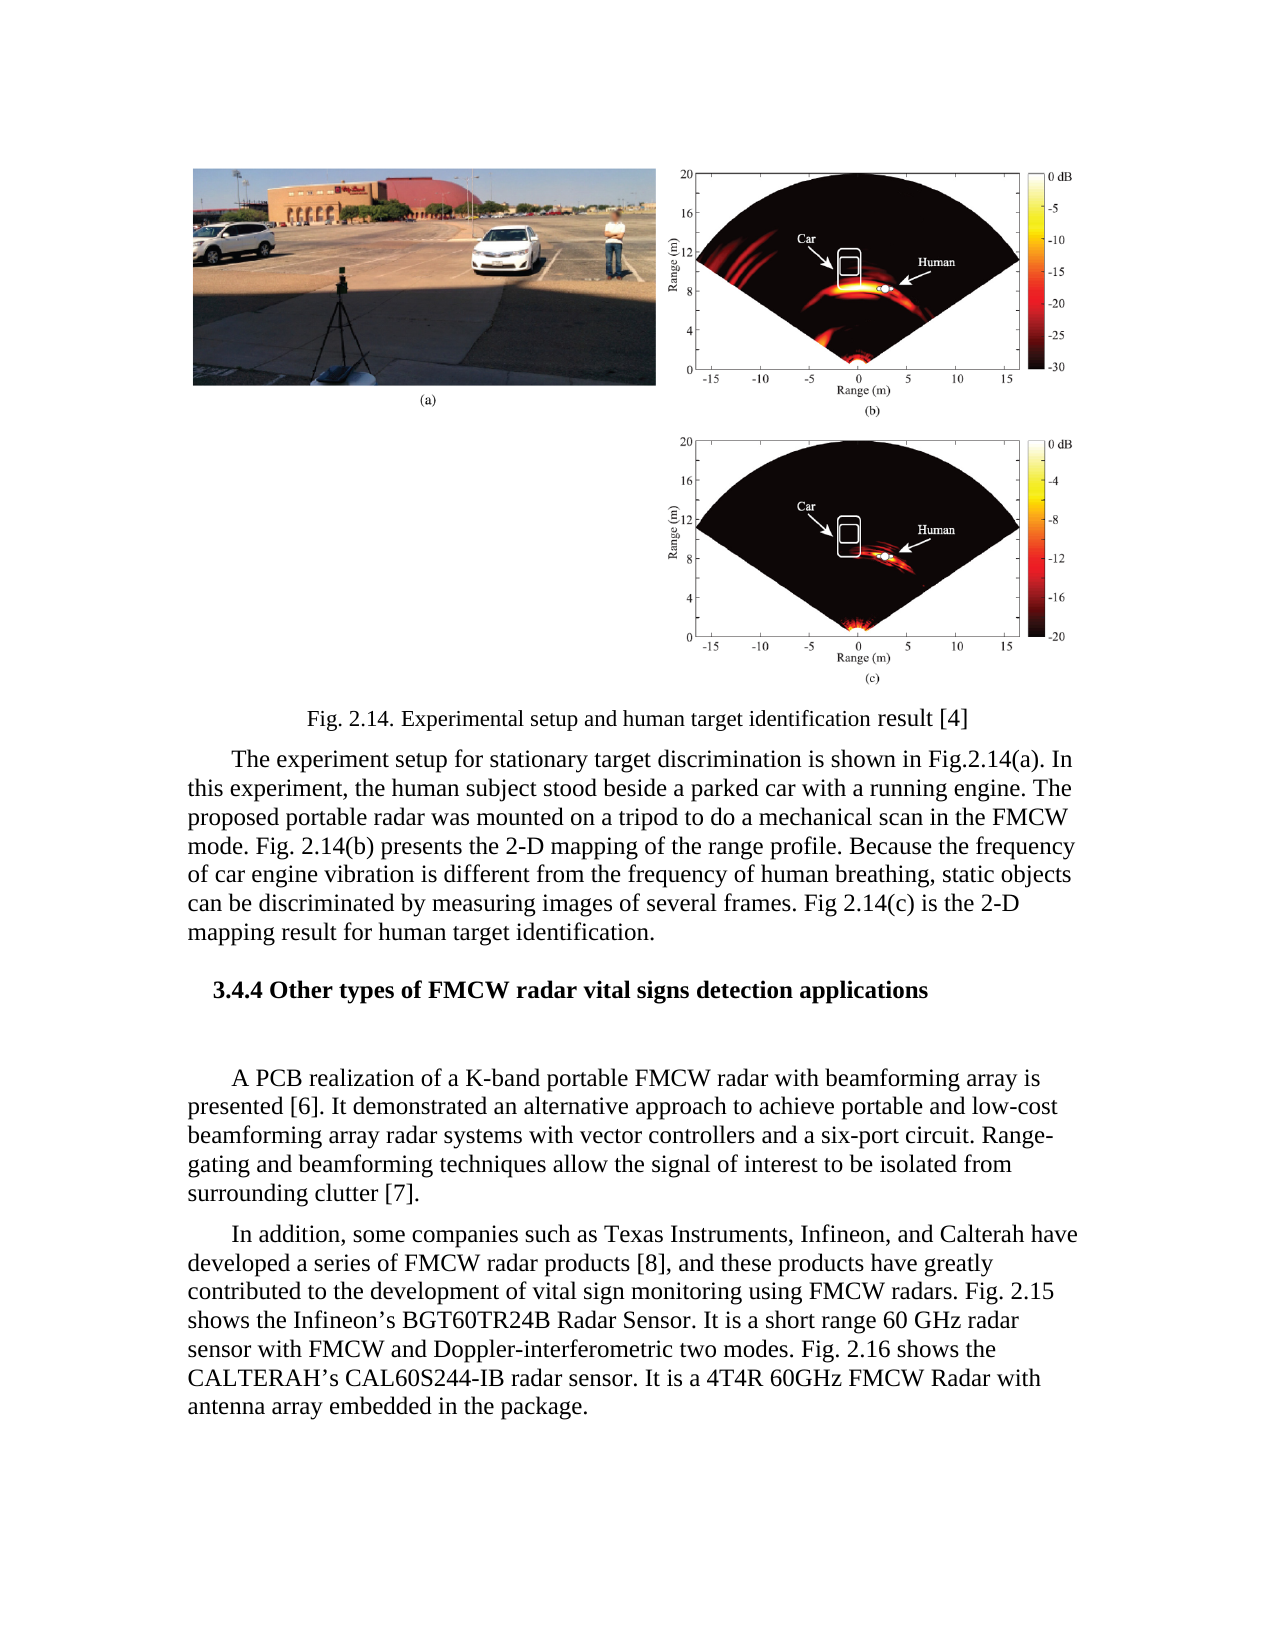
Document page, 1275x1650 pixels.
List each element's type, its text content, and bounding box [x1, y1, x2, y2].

text In addition, some companies such as Texas Instruments, Infineon, and Calterah have developed a series of FMCW radar products [8], and these products have greatly contributed to the development of vital sign monitoring using FMCW radars. Fig. 2.15 shows the Infineon’s BGT60TR24B Radar Sensor. It is a short range 60 GHz radar sensor with FMCW and Doppler-interferometric two modes. Fig. 2.16 shows the CALTERAH’s CAL60S244-IB radar sensor. It is a 4T4R 60GHz FMCW Radar with antenna array embedded in the package. [187, 1219, 1087, 1420]
text Fig. 2.14. Experimental setup and human target identification result [4] [187, 703, 1087, 732]
text 3.4.4 Other types of FMCW radar vital signs detection applications [187, 975, 1087, 1004]
text The experiment setup for stationary target discrimination is shown in Fig.2.14(a). In this experiment, the human subject stood beside a parked car with a running engine. The proposed portable radar was mounted on a tripod to do a mechanical scan in the FMCW mode. Fig. 2.14(b) presents the 2-D mapping of the range profile. Because the frequency of car engine vibration is different from the frequency of human breathing, static objects can be discriminated by measuring images of several frames. Fig 2.14(c) is the 2-D mapping result for human target identification. [187, 744, 1087, 946]
text A PCB realization of a K-band portable FMCW radar with beamforming array is presented [6]. It demonstrated an alternative approach to achieve portable and low-cost beamforming array radar systems with vector controllers and a six-port circuit. Range-gating and beamforming techniques allow the signal of interest to be isolated from surrounding clutter [7]. [187, 1063, 1087, 1206]
picture [187, 150, 1074, 691]
